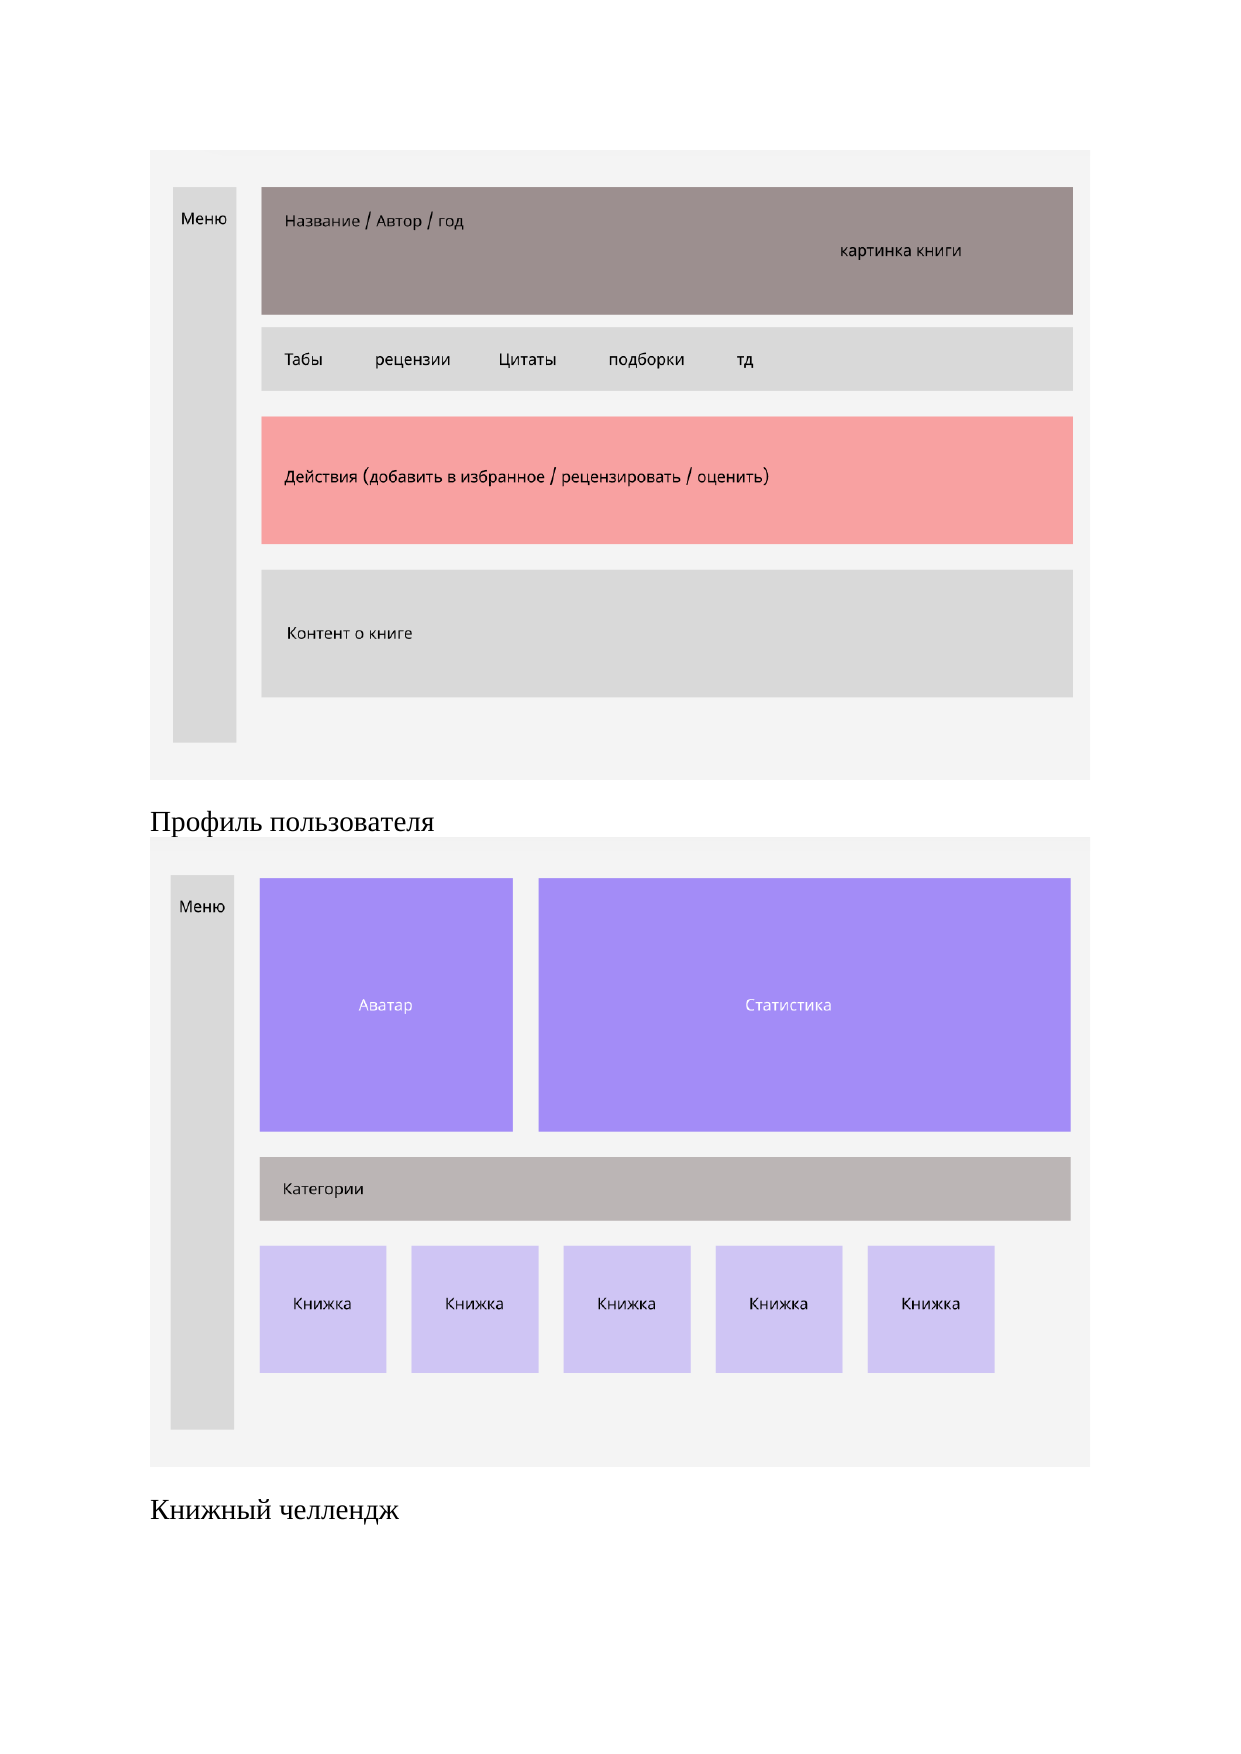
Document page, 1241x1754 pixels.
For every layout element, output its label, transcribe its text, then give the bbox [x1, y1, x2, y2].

text Профиль пользователя [150, 804, 1090, 837]
picture [150, 837, 1091, 1467]
picture [150, 150, 1091, 780]
text Книжный челлендж [150, 1492, 1090, 1525]
